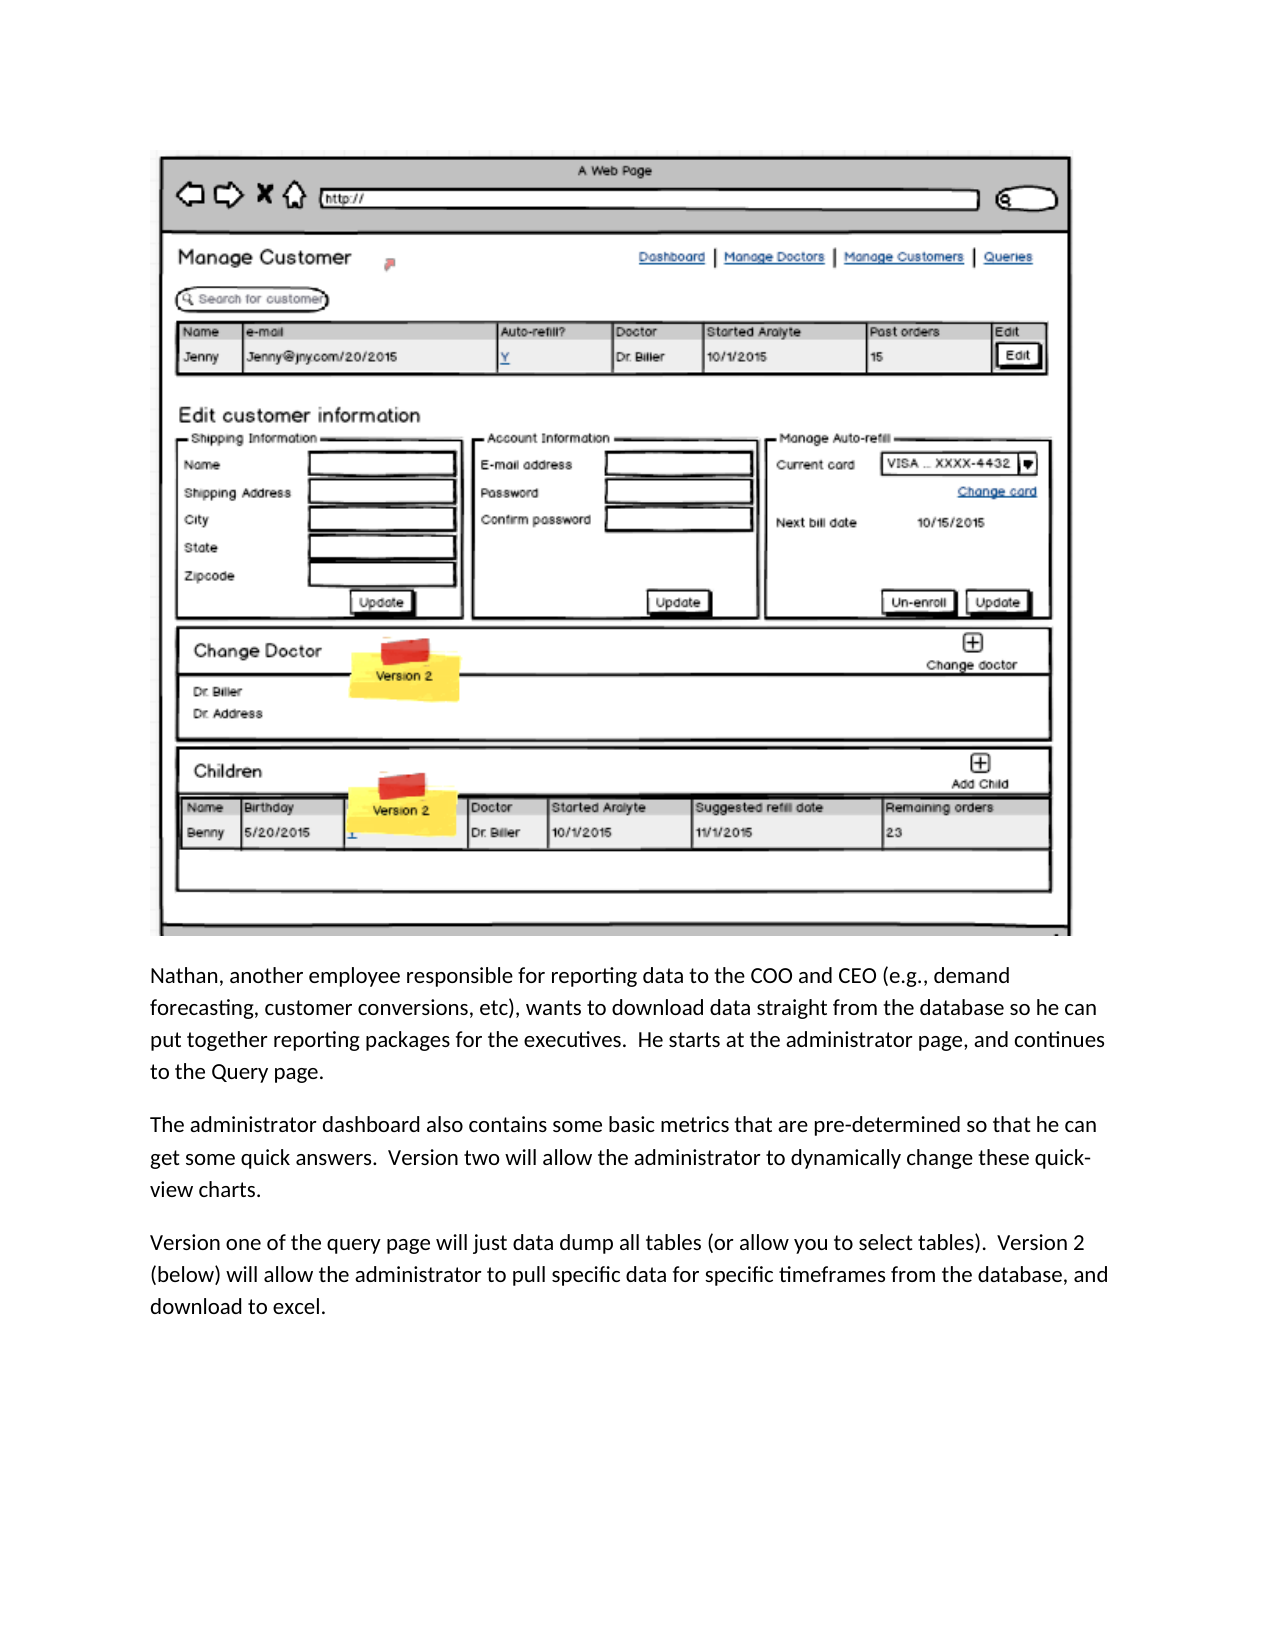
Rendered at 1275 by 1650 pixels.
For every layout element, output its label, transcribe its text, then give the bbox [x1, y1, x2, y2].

text Version one of the query page will just data dump all tables (or allow you to select tables). Version 2 (below) will allow the administrator to pull specific data for specific timeframes from the database, and download to excel. [150, 1228, 1125, 1320]
text Nathan, another employee responsible for reporting data to the COO and CEO (e.g., demand forecasting, customer conversions, etc), wants to download data straight from the database so he can put together reporting packages for the executives. He starts at the administrator page, and continues to the Query page. [150, 961, 1125, 1086]
picture [150, 150, 1074, 936]
text The administrator dashboard also contains some basic metrics that are pre-determined so that he can get some quick answers. Version two will allow the administrator to dynamically change these quick-view charts. [150, 1111, 1125, 1203]
